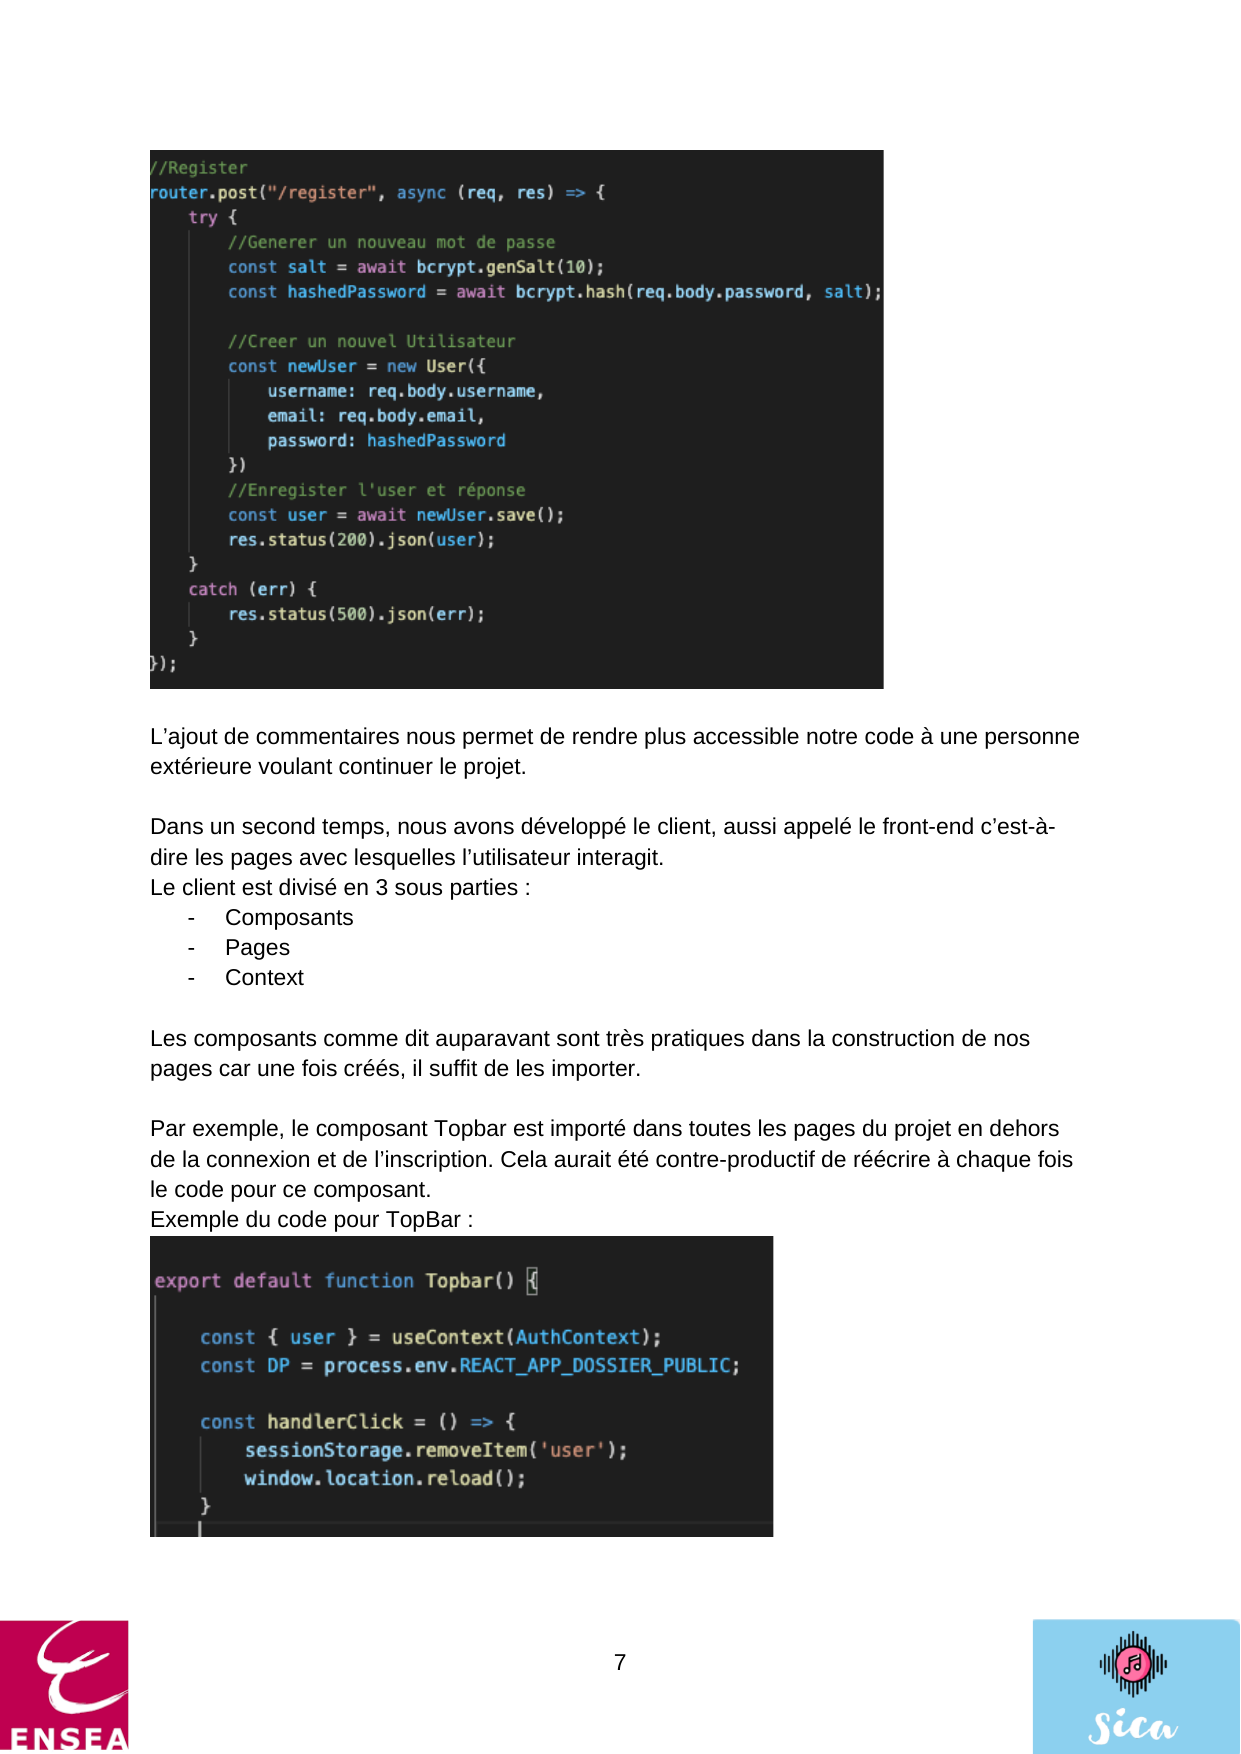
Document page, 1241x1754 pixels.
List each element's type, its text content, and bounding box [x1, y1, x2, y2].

list Composants [187, 904, 1090, 930]
text Le client est divisé en 3 sous parties : [150, 874, 1090, 900]
text Dans un second temps, nous avons développé le client, aussi appelé le front-end c’est-à-dire les pages avec lesquelles l’utilisateur interagit. [150, 813, 1090, 870]
list Context [187, 964, 1090, 991]
picture [150, 1236, 774, 1537]
picture [0, 1620, 129, 1754]
picture [150, 150, 884, 689]
text Les composants comme dit auparavant sont très pratiques dans la construction de nos pages car une fois créés, il suffit de les importer. [150, 1025, 1090, 1081]
text Par exemple, le composant Topbar est importé dans toutes les pages du projet en dehors de la connexion et de l’inscription. Cela aurait été contre-productif de réécrire à chaque fois le code pour ce composant. [150, 1115, 1090, 1202]
list Pages [187, 934, 1090, 960]
picture [1032, 1619, 1240, 1754]
text L’ajout de commentaires nous permet de rendre plus accessible notre code à une personne extérieure voulant continuer le projet. [150, 723, 1090, 779]
